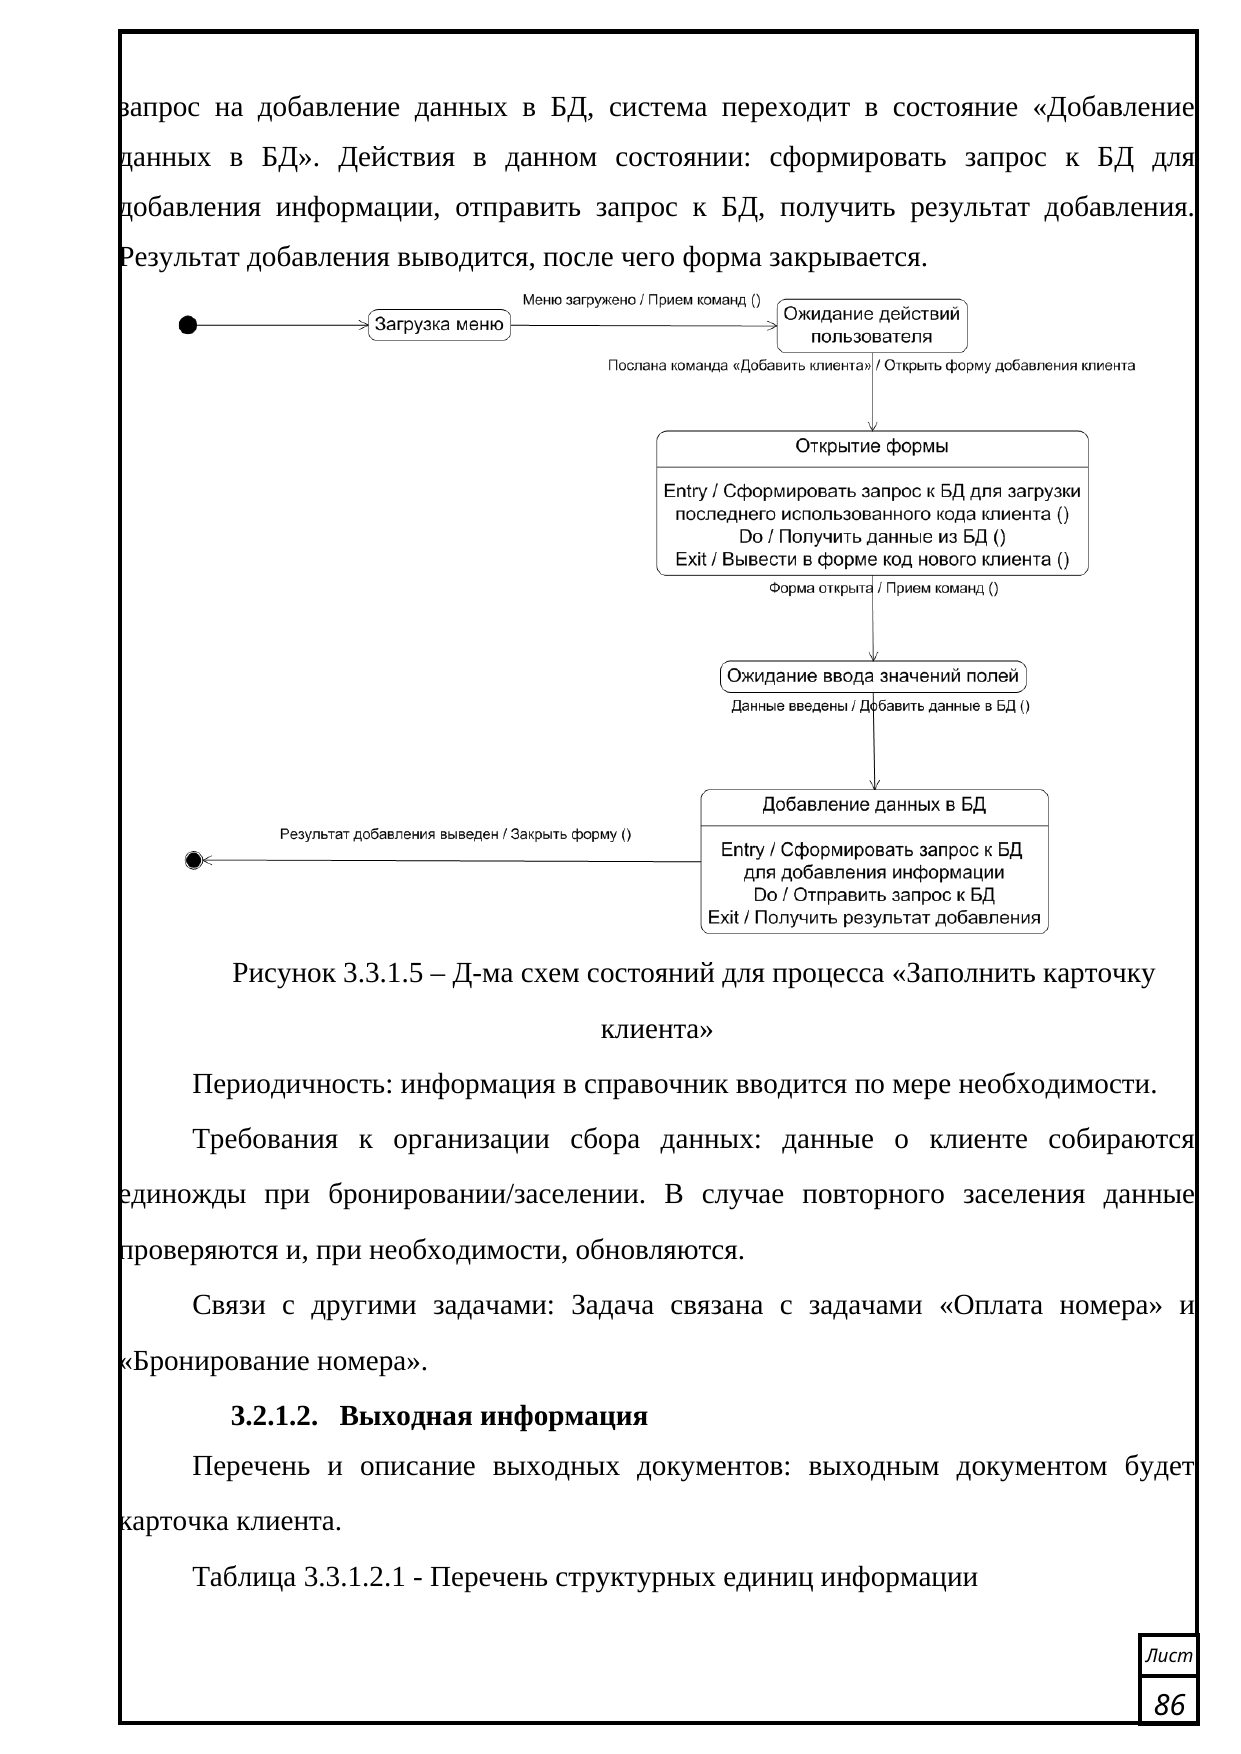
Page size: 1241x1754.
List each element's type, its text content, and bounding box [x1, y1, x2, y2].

list Выходная информация [231, 1398, 1196, 1431]
list Перечень и описание выходных документов: выходным документом будет карточка клиента. [118, 1448, 1196, 1537]
text Рисунок 3.3.1.5 – Д-ма схем состояний для процесса «Заполнить карточку клиента» [118, 955, 1196, 1044]
list Периодичность: информация в справочник вводится по мере необходимости. [118, 1066, 1196, 1099]
list Таблица 3.3.1.2.1 - Перечень структурных единиц информации [118, 1559, 1196, 1592]
list Требования к организации сбора данных: данные о клиенте собираются единожды при бронировании/заселении. В случае повторного заселения данные проверяются и, при необходимости, обновляются. [118, 1121, 1196, 1266]
picture [178, 290, 1136, 934]
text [118, 89, 1196, 273]
list Связи с другими задачами: Задача связана с задачами «Оплата номера» и «Бронирование номера». [118, 1287, 1196, 1376]
